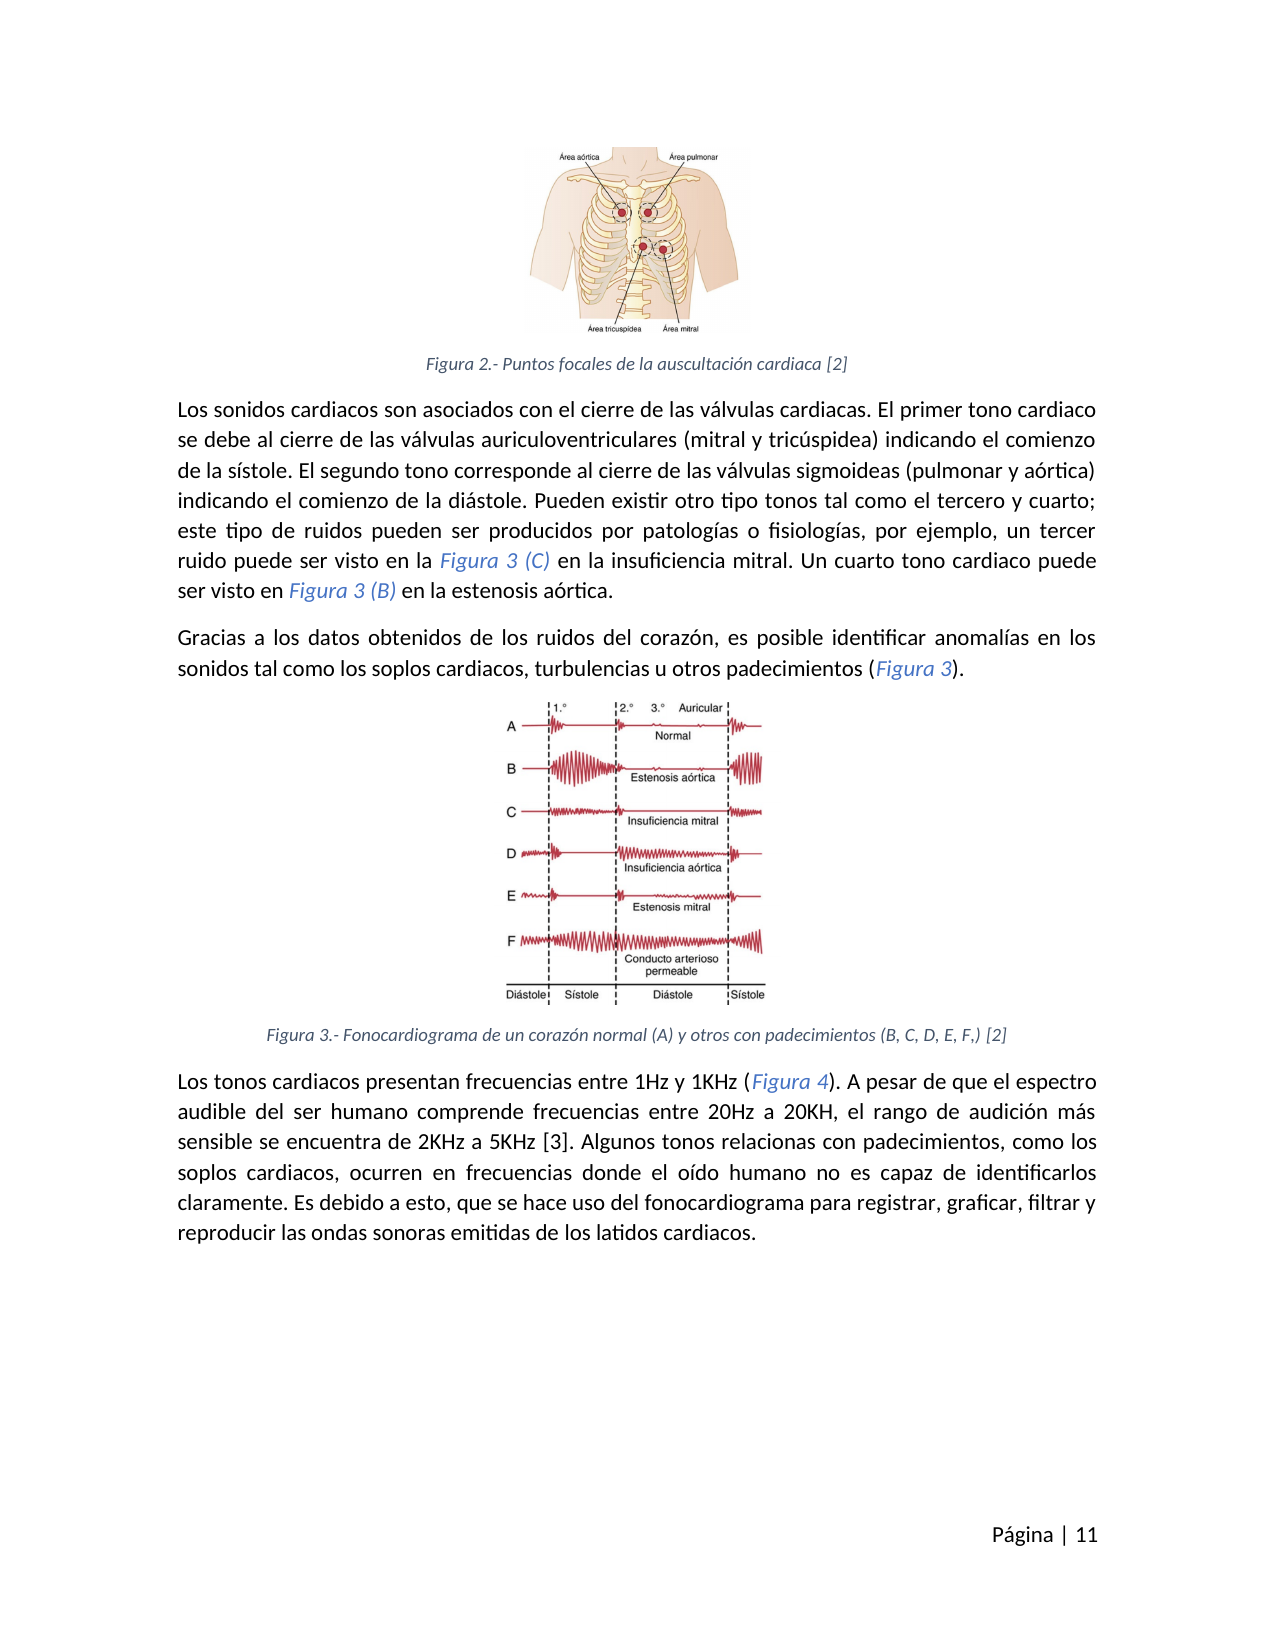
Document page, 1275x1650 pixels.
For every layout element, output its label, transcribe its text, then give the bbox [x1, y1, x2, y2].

text Figura .- Fonocardiograma de un corazón normal (A) y otros con padecimientos (B, C, D, E, F,) [177, 1023, 1098, 1046]
text Gracias a los datos obtenidos de los ruidos del corazón, es posible identificar anomalías en los sonidos tal como los soplos cardiacos, turbulencias u otros padecimientos (Figura 3). [177, 623, 1098, 682]
text Figura .- Puntos focales de la auscultación cardiaca [177, 352, 1098, 374]
text Los tonos cardiacos presentan frecuencias entre 1Hz y 1KHz (Figura 4). A pesar de que el espectro audible del ser humano comprende frecuencias entre 20Hz a 20KH, el rango de audición más sensible se encuentra de 2KHz a 5KHz . Algunos tonos relacionas con padecimientos, como los soplos cardiacos, ocurren en frecuencias donde el oído humano no es capaz de identificarlos claramente. Es debido a esto, que se hace uso del fonocardiograma para registrar, graficar, filtrar y reproducir las ondas sonoras emitidas de los latidos cardiacos. [177, 1067, 1098, 1246]
picture [493, 700, 782, 1005]
text Los sonidos cardiacos son asociados con el cierre de las válvulas cardiacas. El primer tono cardiaco se debe al cierre de las válvulas auriculoventriculares (mitral y tricúspidea) indicando el comienzo de la sístole. El segundo tono corresponde al cierre de las válvulas sigmoideas (pulmonar y aórtica) indicando el comienzo de la diástole. Pueden existir otro tipo tonos tal como el tercero y cuarto; este tipo de ruidos pueden ser producidos por patologías o fisiologías, por ejemplo, un tercer ruido puede ser visto en la Figura 3 (C) en la insuficiencia mitral. Un cuarto tono cardiaco puede ser visto en Figura 3 (B) en la estenosis aórtica. [177, 395, 1098, 605]
picture [523, 147, 752, 333]
